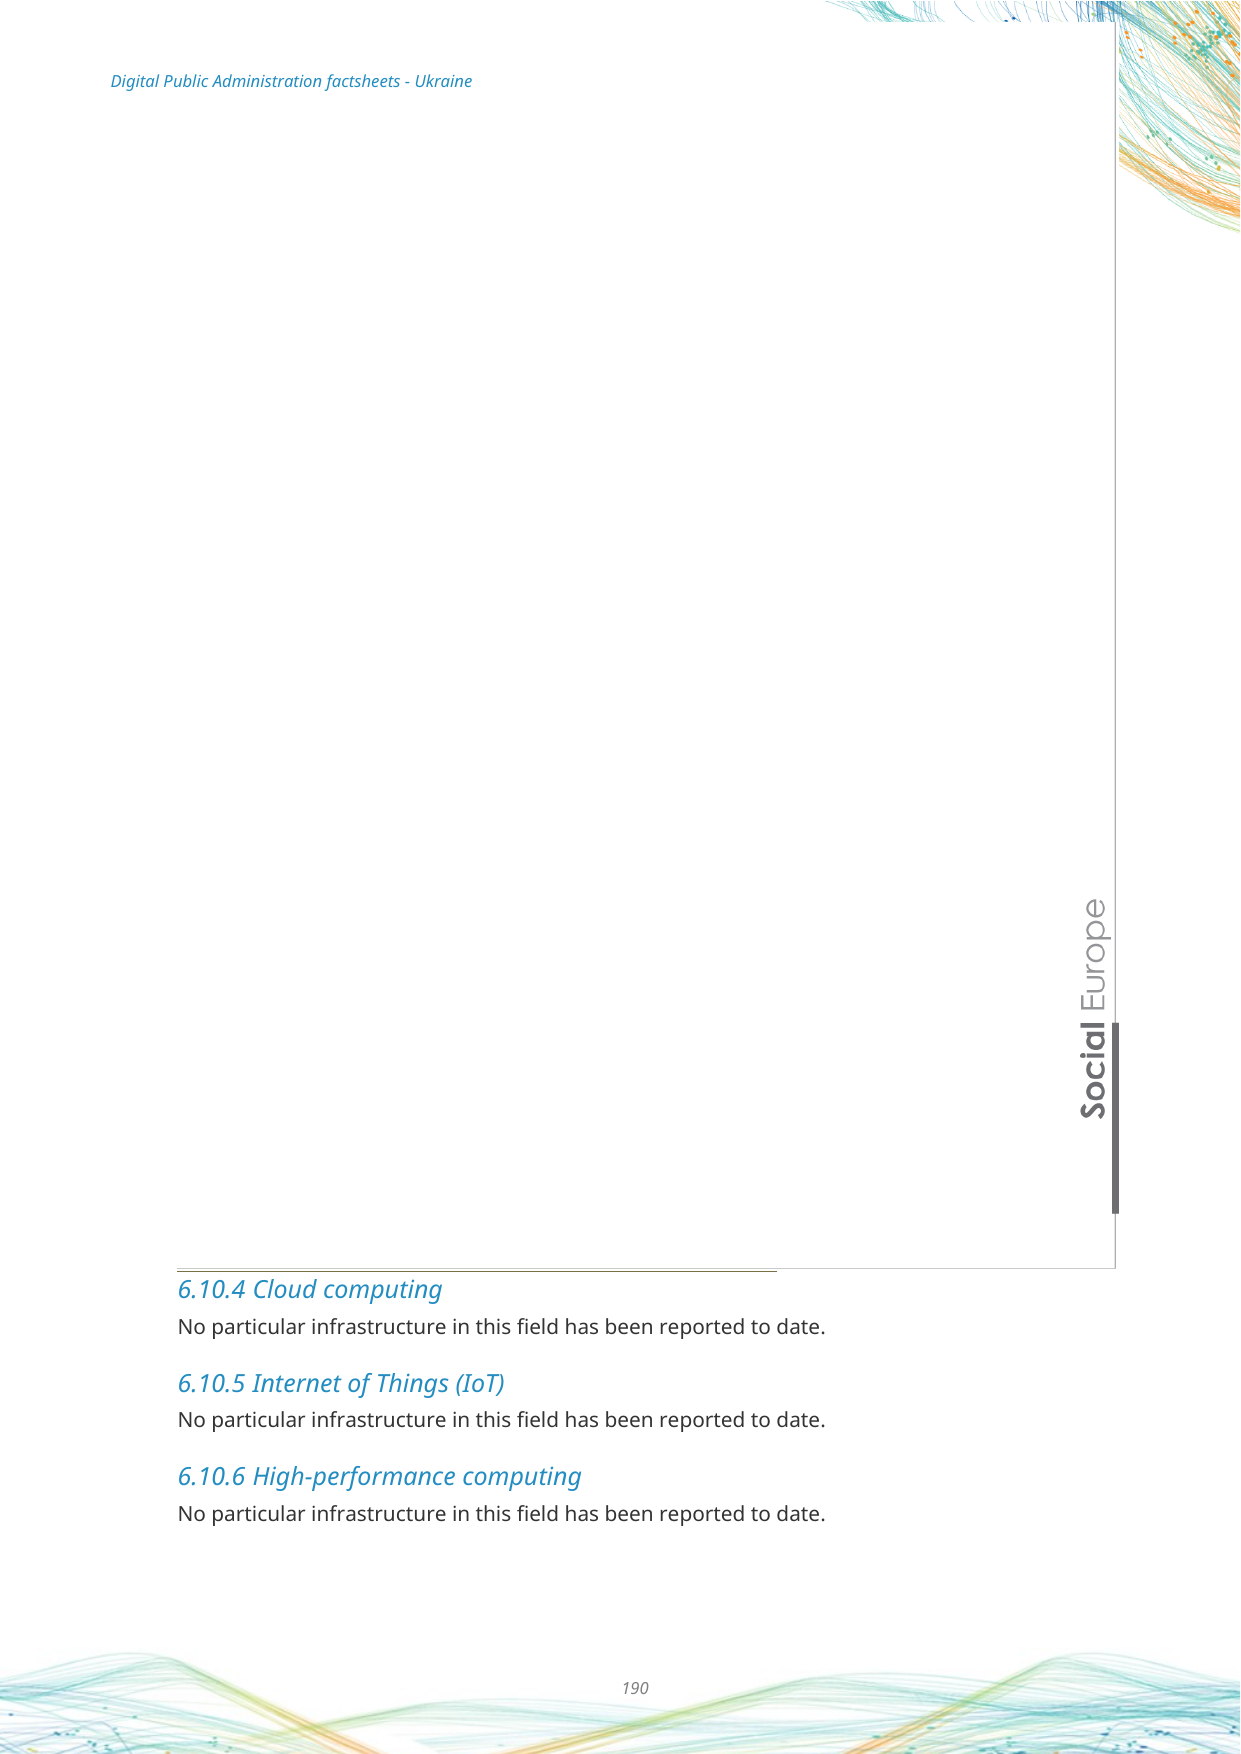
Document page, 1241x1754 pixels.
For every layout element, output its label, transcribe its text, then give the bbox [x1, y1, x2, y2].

picture [0, 1628, 1241, 1754]
text No particular infrastructure in this field has been reported to date. [177, 1499, 1092, 1528]
subtitle Cloud computing [177, 1272, 1092, 1306]
subtitle High-performance computing [177, 1459, 1092, 1493]
text No particular infrastructure in this field has been reported to date. [177, 1406, 1092, 1434]
text No particular infrastructure in this field has been reported to date. [177, 1312, 1092, 1340]
picture [177, 1, 1241, 1269]
subtitle Internet of Things (IoT) [177, 1365, 1092, 1399]
